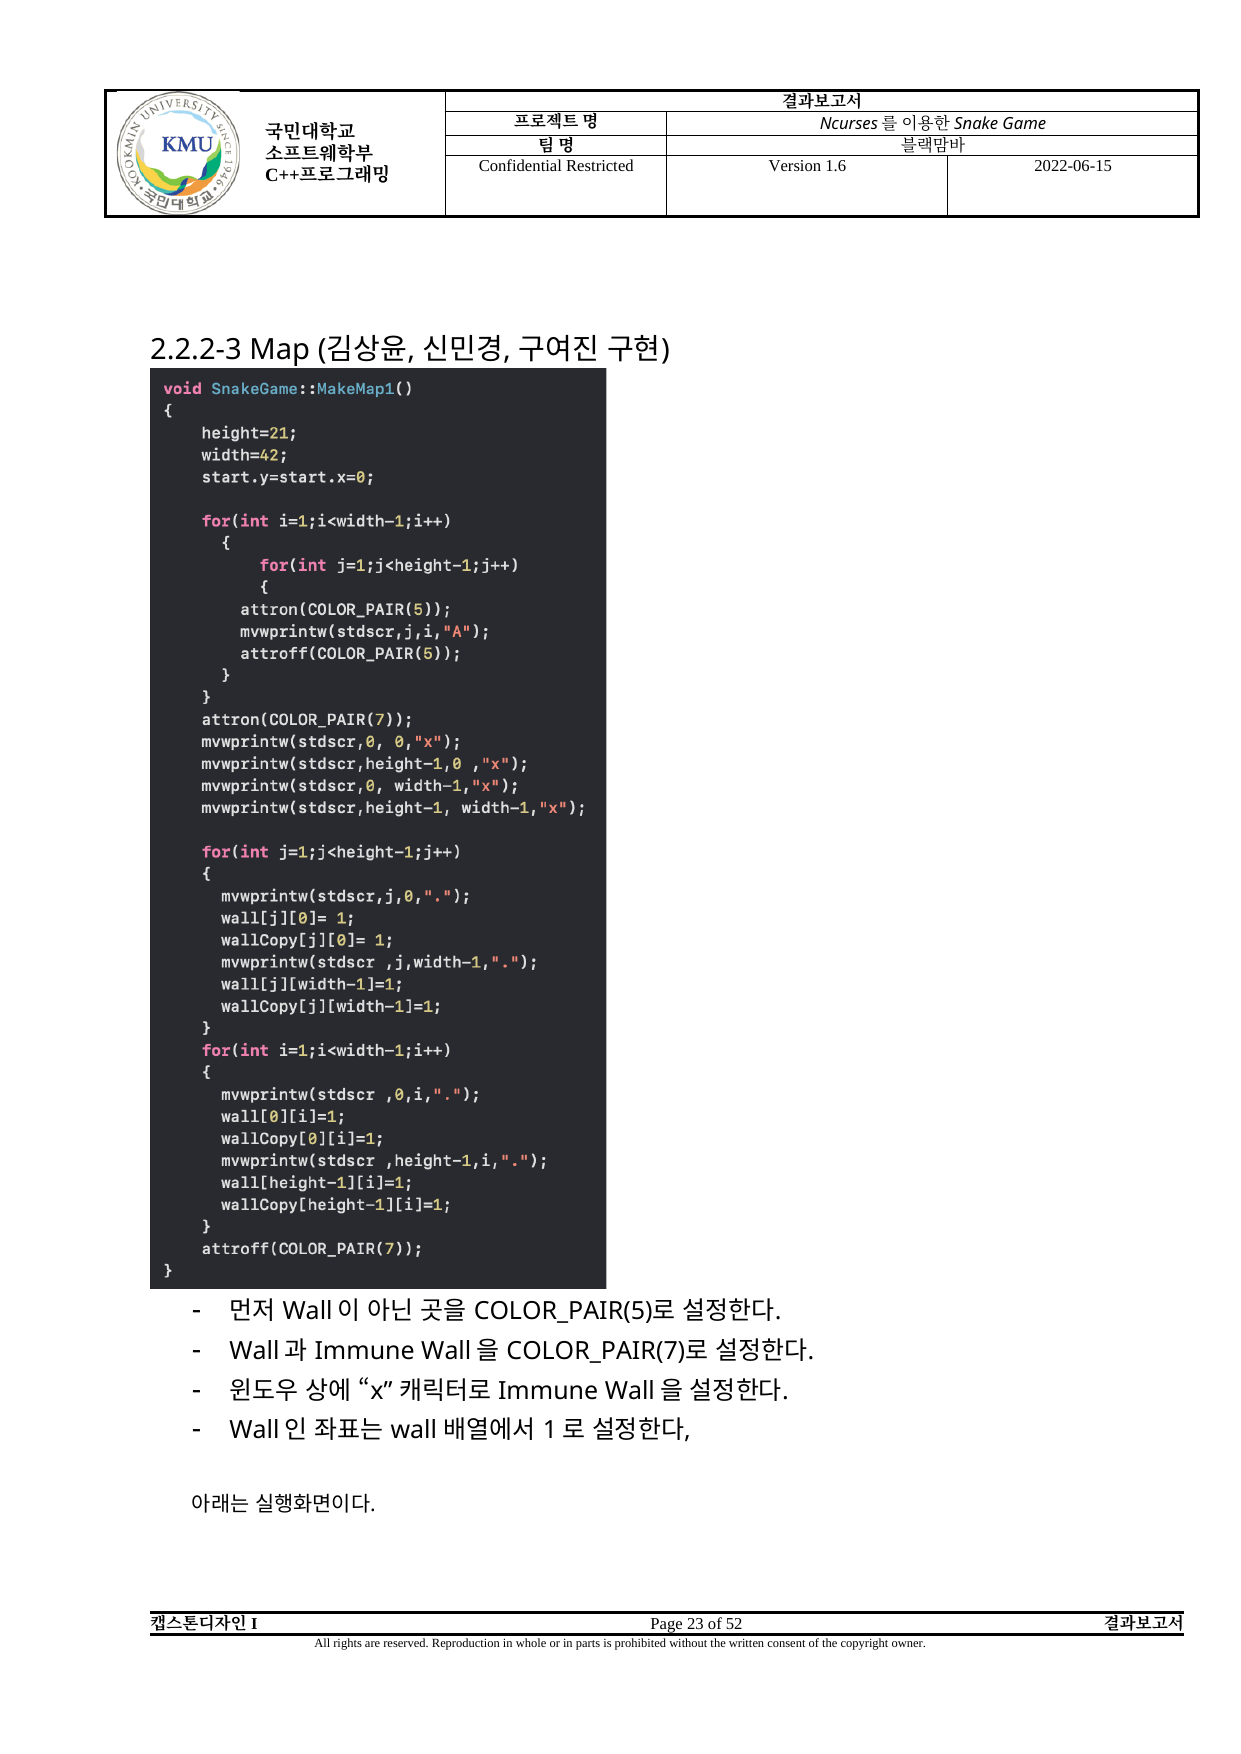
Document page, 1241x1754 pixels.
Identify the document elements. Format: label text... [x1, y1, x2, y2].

list Wall인 좌표는 wall 배열에서 1로 설정한다, [192, 1408, 1090, 1447]
list 윈도우 상에 “x” 캐릭터로 Immune Wall을 설정한다. [192, 1368, 1090, 1408]
text 아래는 실행화면이다. [192, 1487, 1090, 1517]
list 먼저 Wall이 아닌 곳을 COLOR_PAIR(5)로 설정한다. [192, 1288, 1090, 1328]
picture [150, 368, 607, 1289]
picture [116, 91, 240, 215]
list Wall과 Immune Wall을 COLOR_PAIR(7)로 설정한다. [192, 1328, 1090, 1368]
text 2.2.2-3 Map (김상윤, 신민경, 구여진 구현) [150, 326, 1090, 368]
